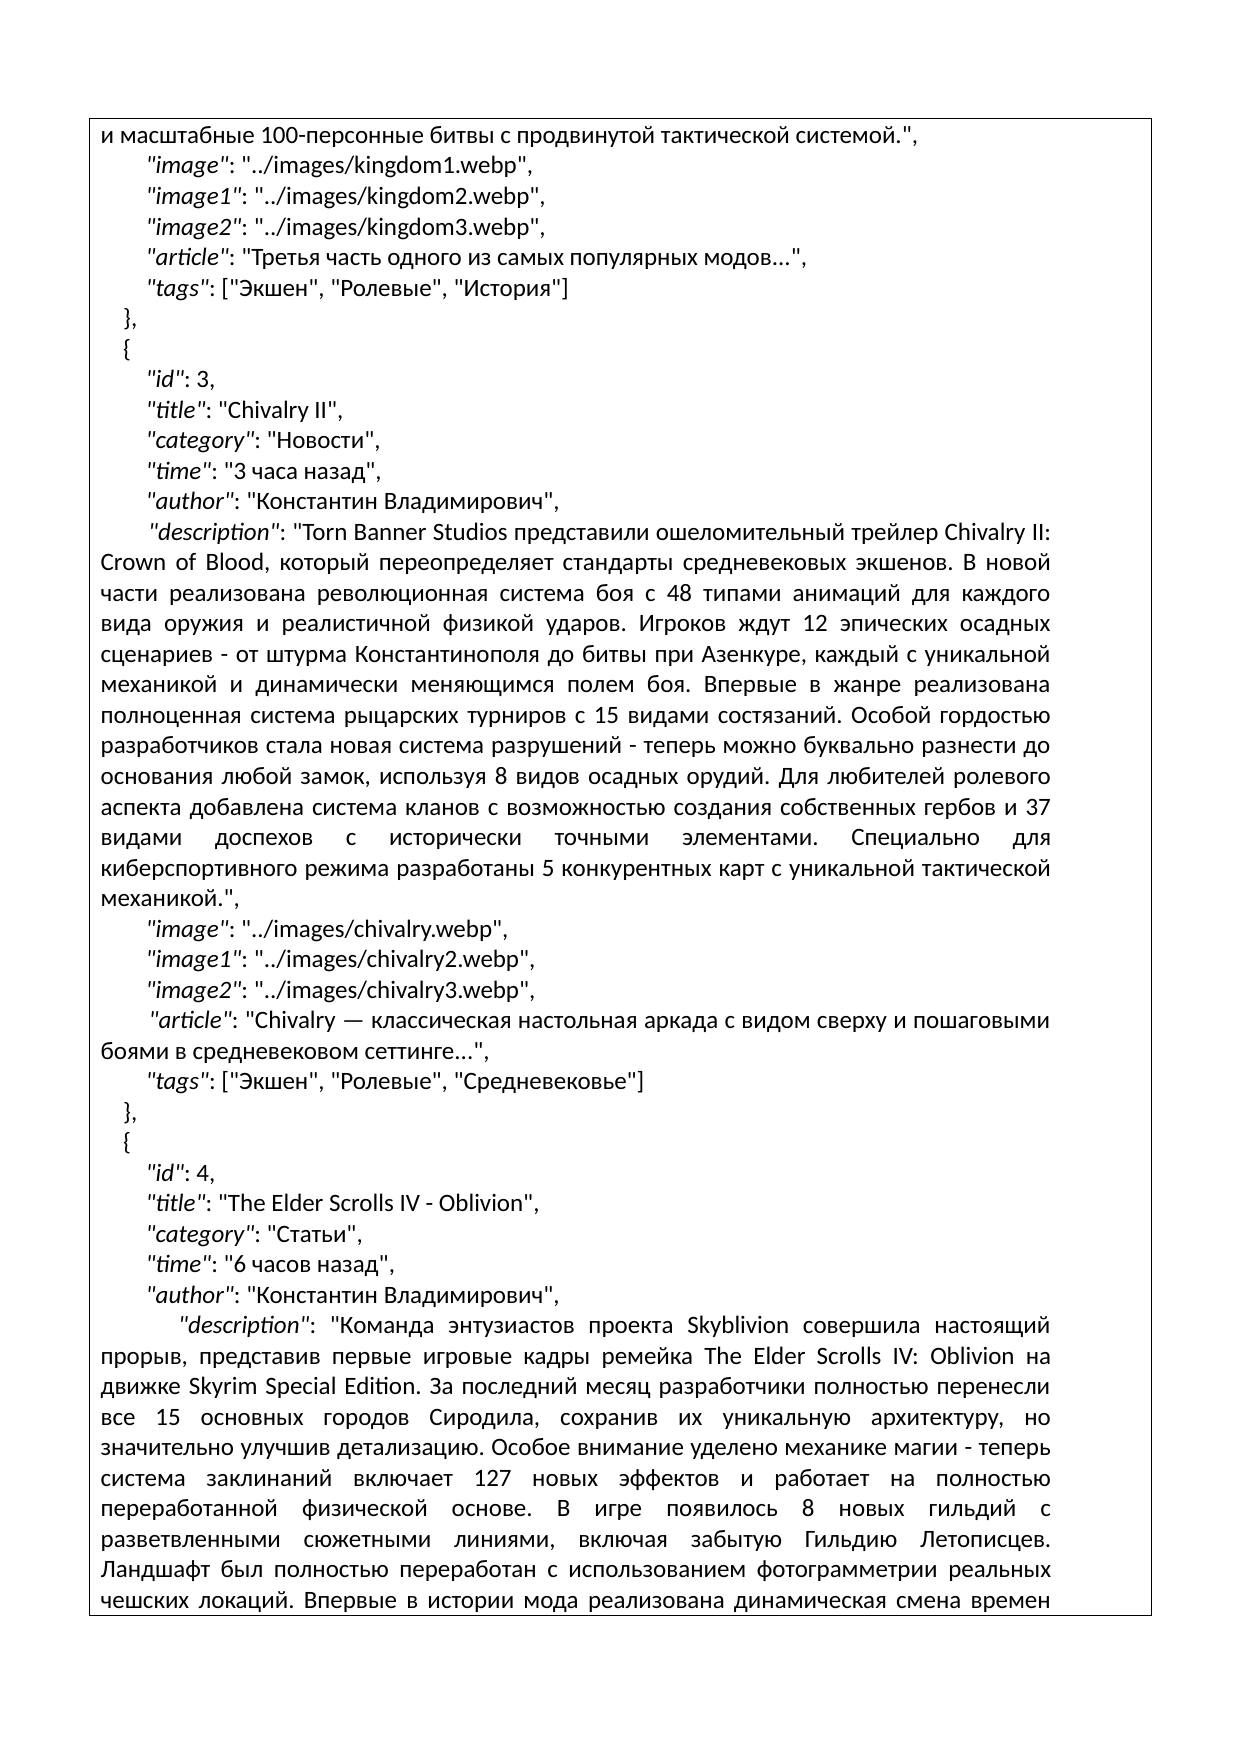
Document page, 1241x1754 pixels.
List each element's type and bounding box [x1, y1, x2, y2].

table_header [90, 119, 1151, 1615]
